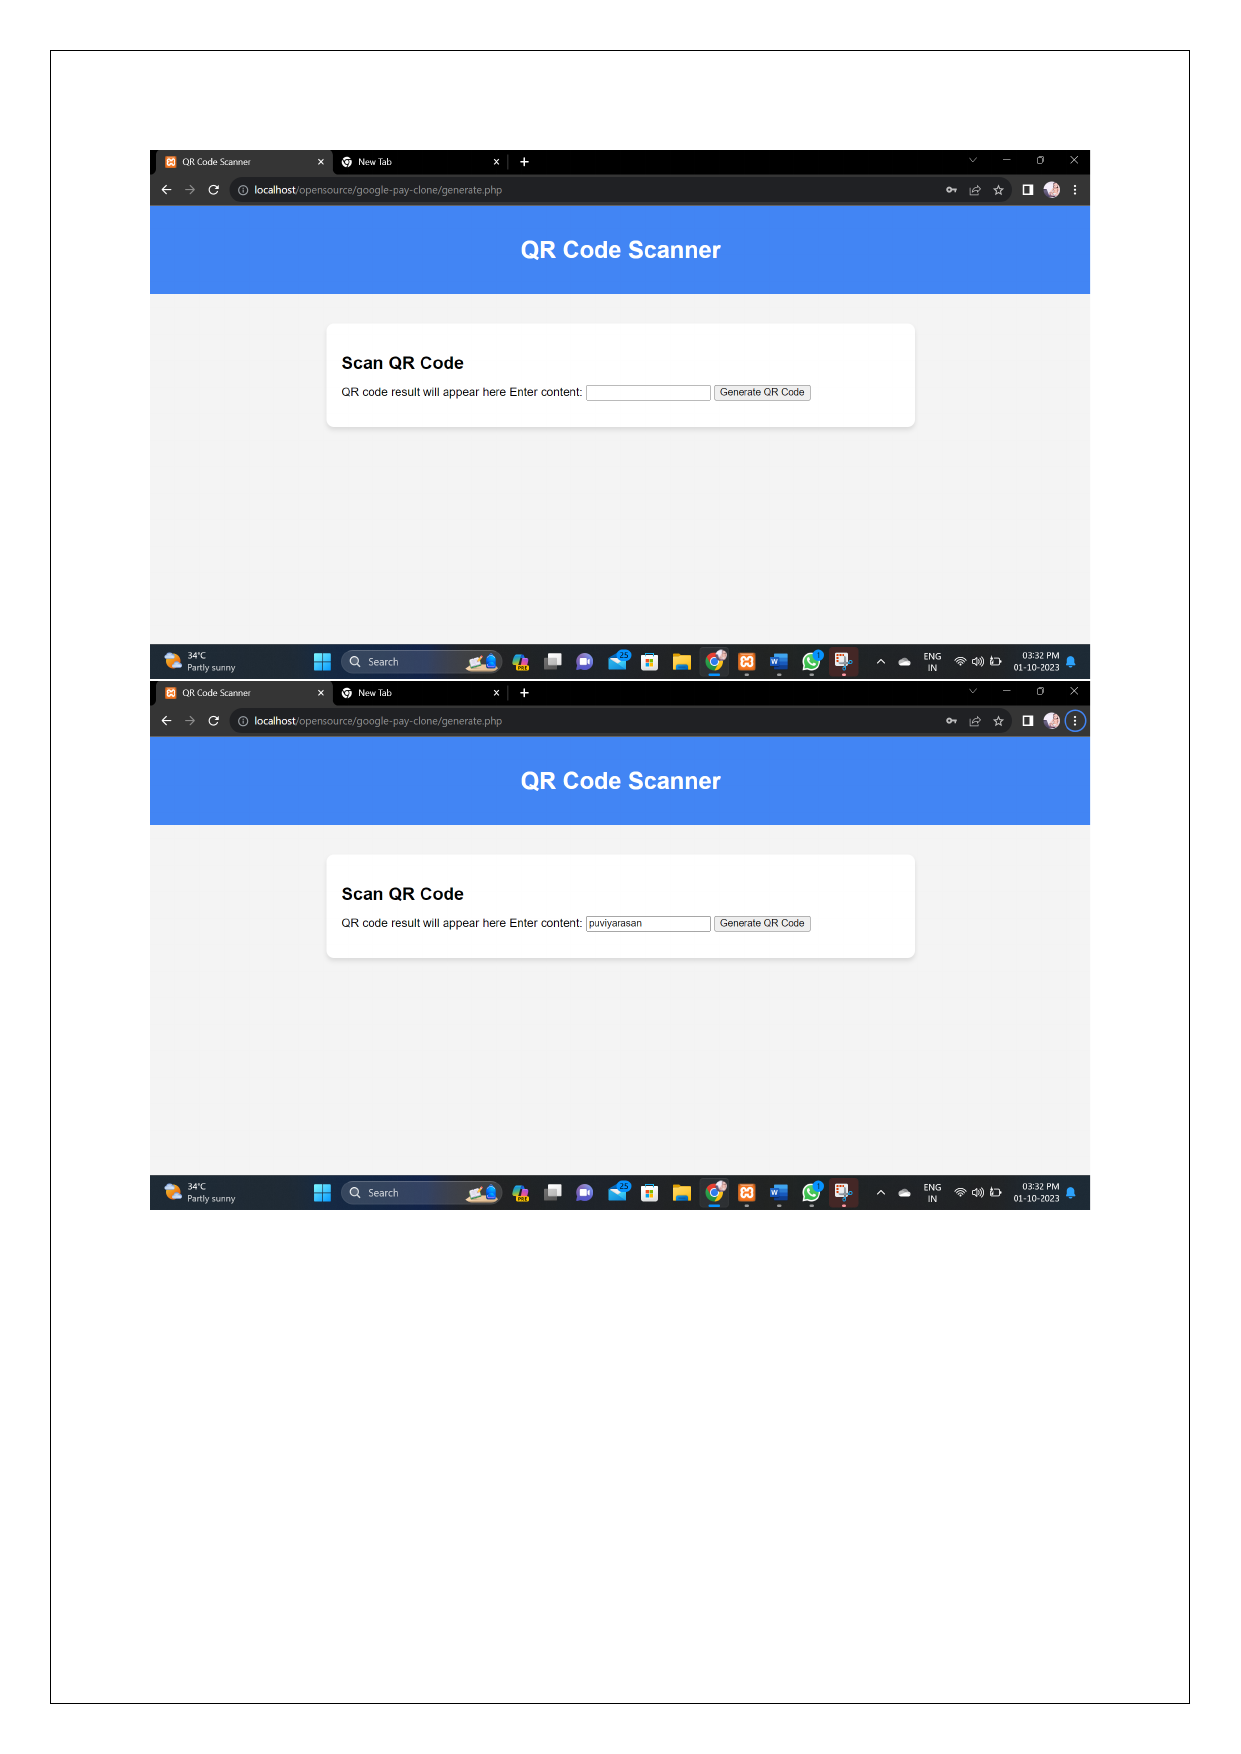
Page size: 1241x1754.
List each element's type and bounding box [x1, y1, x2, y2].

picture [150, 150, 1091, 679]
picture [150, 681, 1091, 1210]
